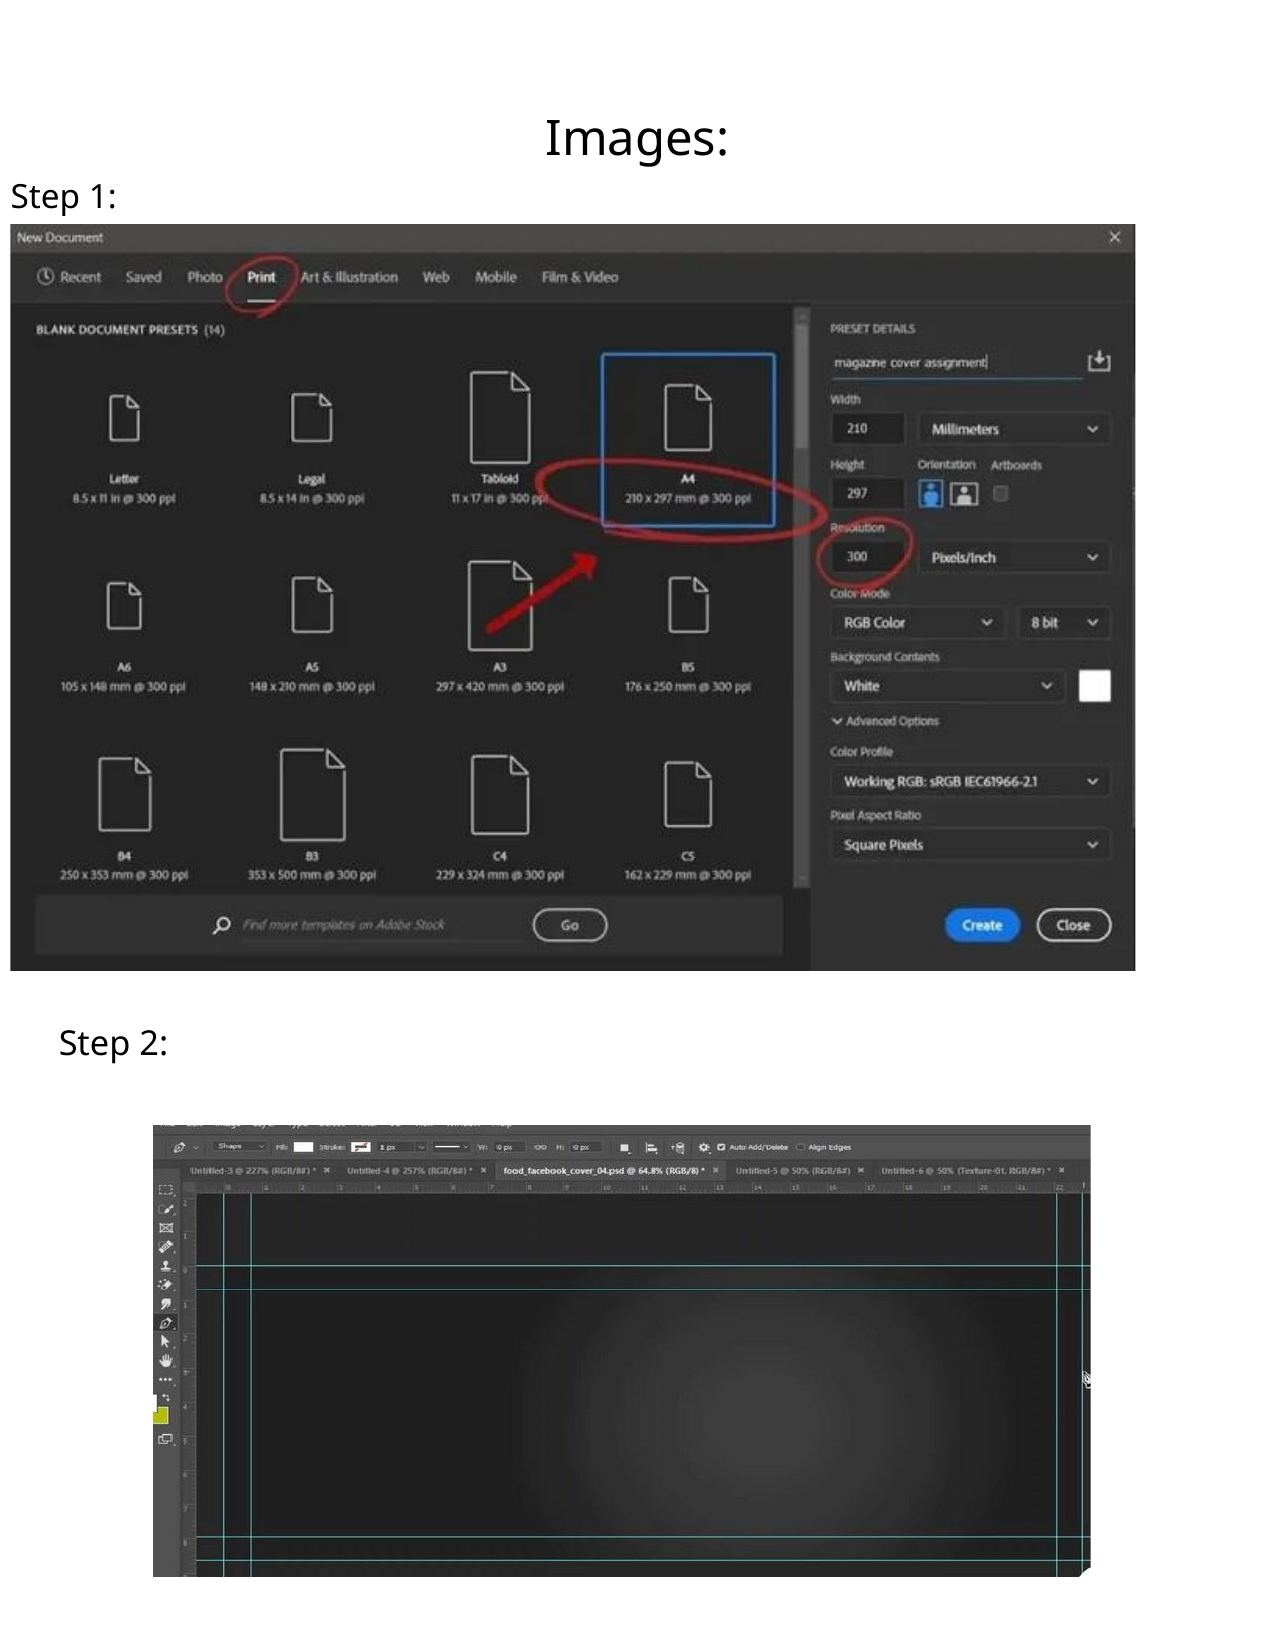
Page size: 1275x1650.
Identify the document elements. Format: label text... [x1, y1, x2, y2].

text Images: [51, 103, 1224, 169]
text Step 2: [58, 1019, 1273, 1066]
picture [10, 224, 1136, 971]
text Step 1: [10, 173, 1273, 218]
picture [153, 1125, 1091, 1577]
